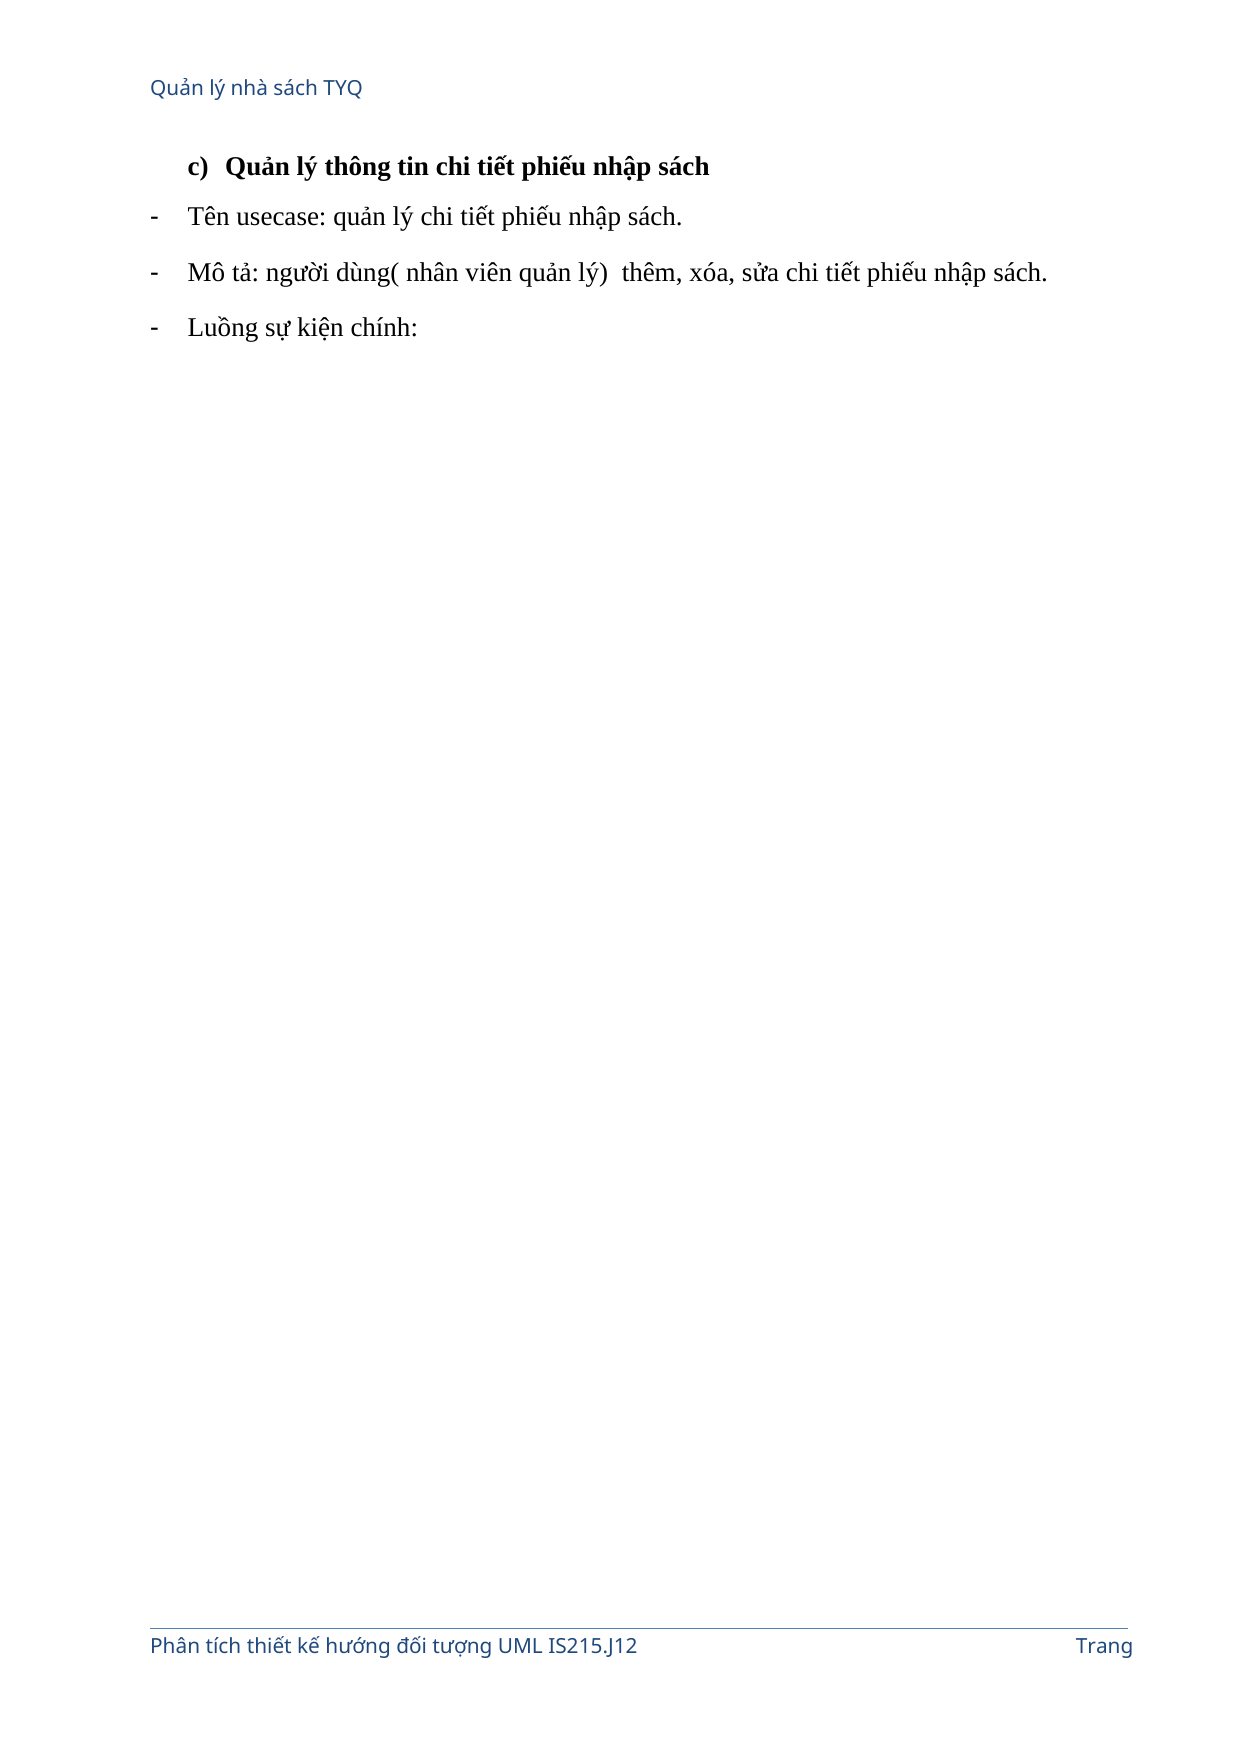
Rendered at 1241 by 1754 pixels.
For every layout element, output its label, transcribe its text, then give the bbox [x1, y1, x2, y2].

list Tên usecase: quản lý chi tiết phiếu nhập sách. [150, 197, 1128, 233]
list Luồng sự kiện chính: [150, 307, 1128, 344]
list Mô tả: người dùng( nhân viên quản lý) thêm, xóa, sửa chi tiết phiếu nhập sách. [150, 252, 1128, 289]
list Quản lý thông tin chi tiết phiếu nhập sách [187, 150, 1128, 181]
